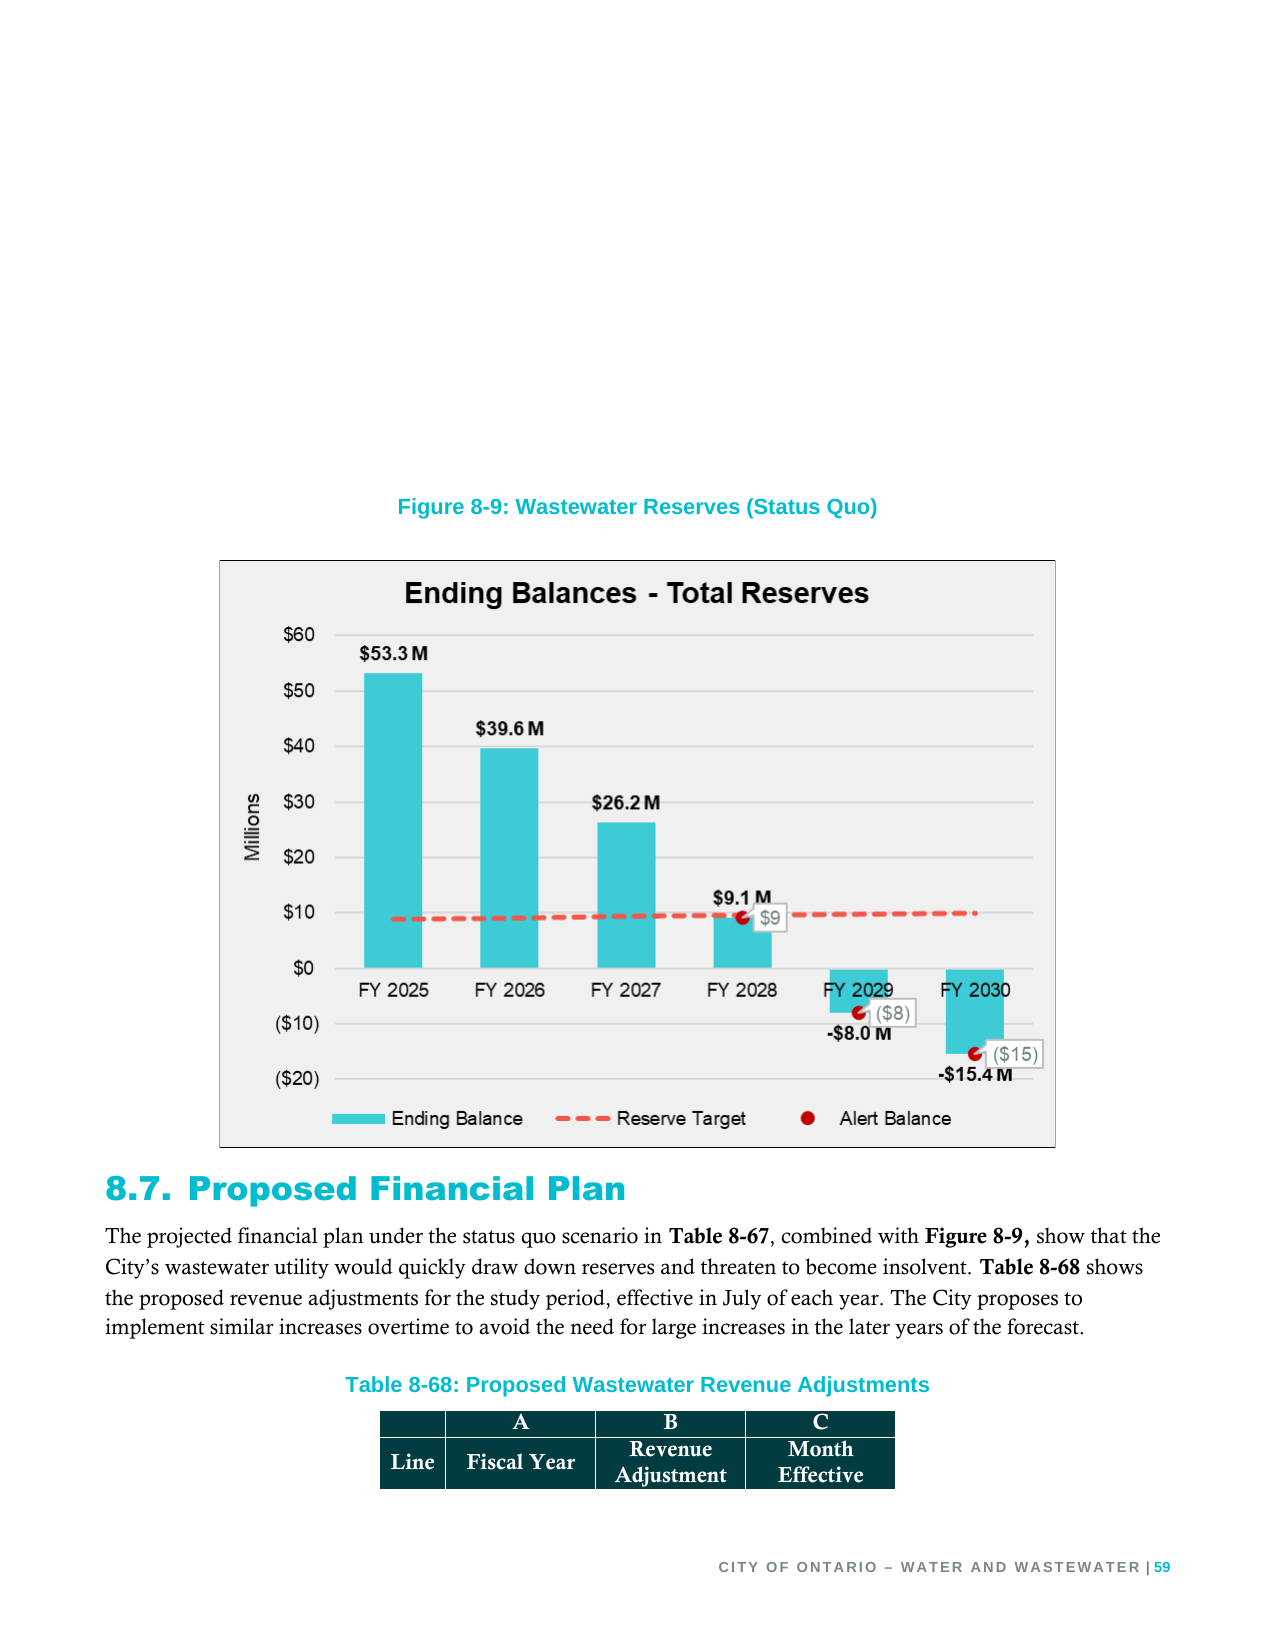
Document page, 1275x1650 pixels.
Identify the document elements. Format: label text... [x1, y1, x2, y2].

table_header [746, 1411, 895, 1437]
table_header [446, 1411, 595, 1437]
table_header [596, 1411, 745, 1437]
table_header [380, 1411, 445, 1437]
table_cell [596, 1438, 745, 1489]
picture [219, 560, 1056, 1148]
subtitle Proposed Financial Plan [105, 1164, 1170, 1211]
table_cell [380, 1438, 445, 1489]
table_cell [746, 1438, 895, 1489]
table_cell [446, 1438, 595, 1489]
